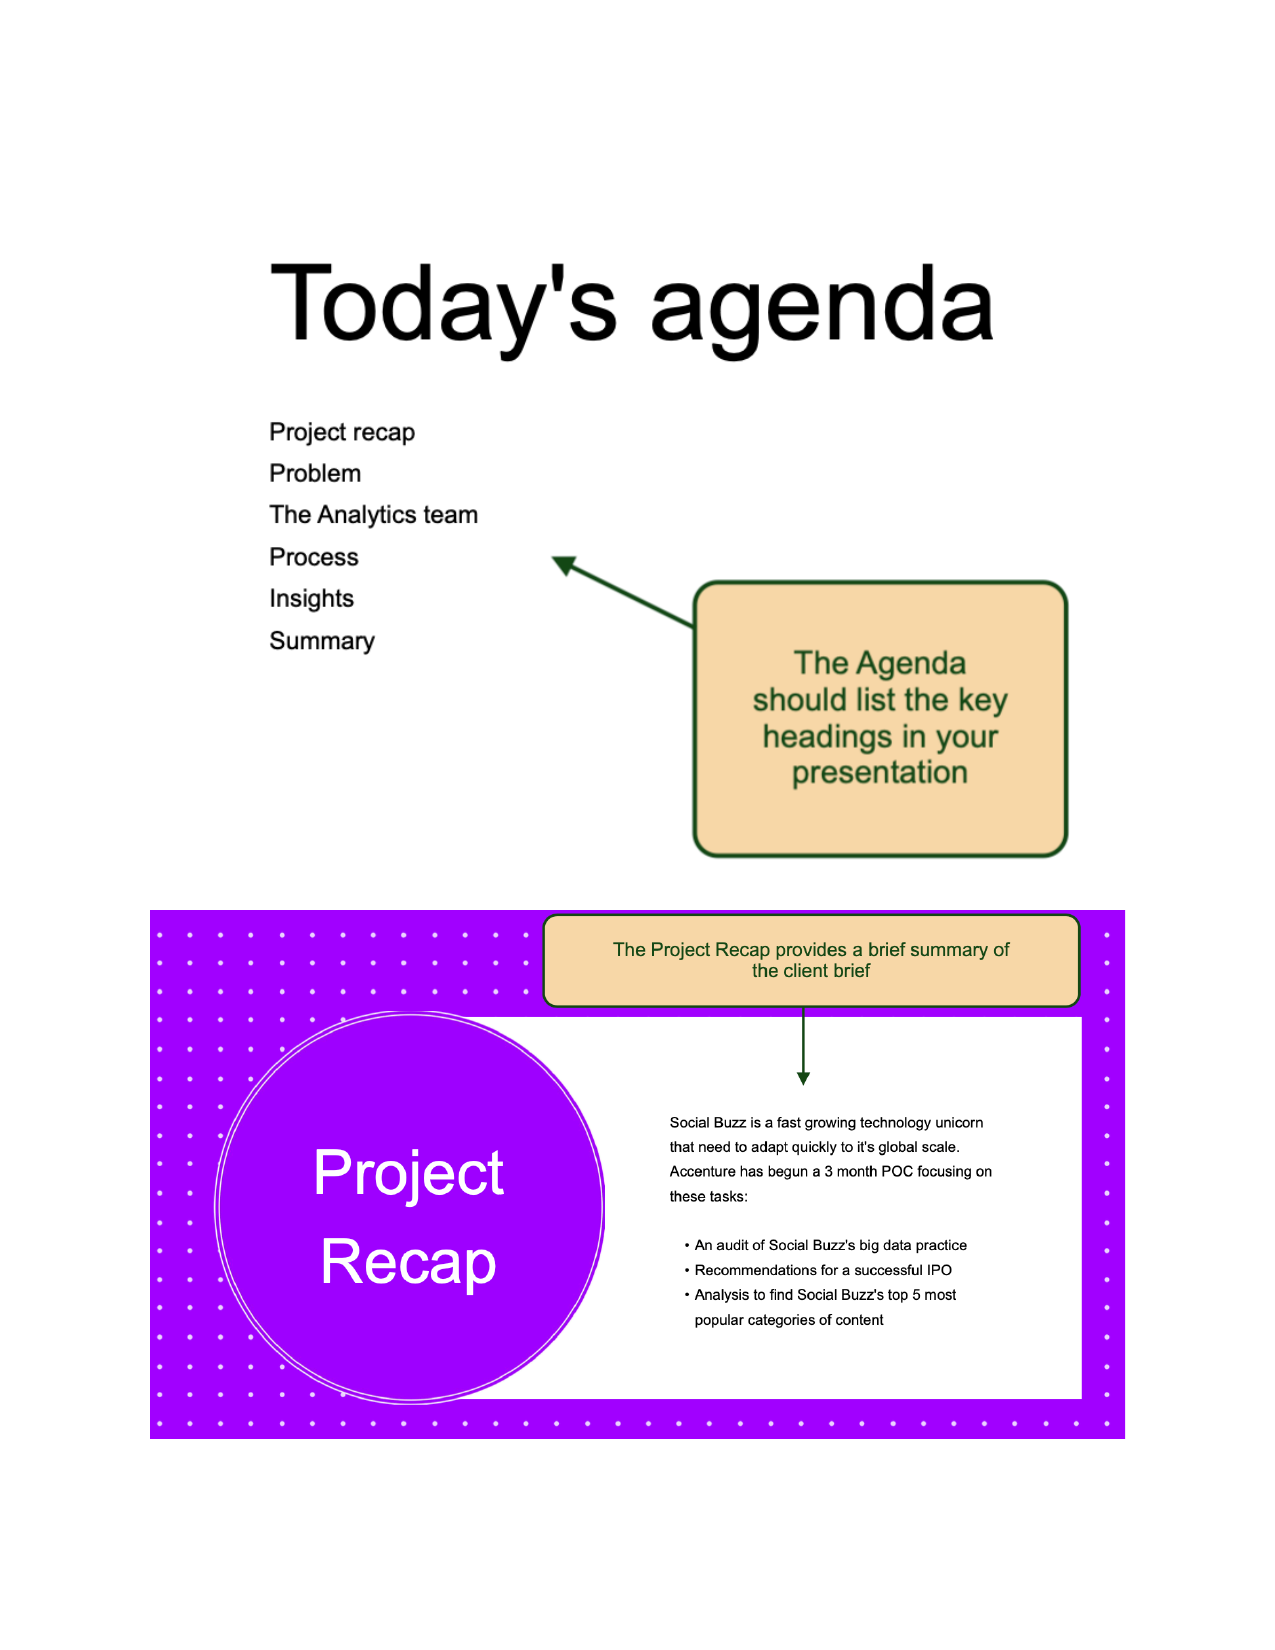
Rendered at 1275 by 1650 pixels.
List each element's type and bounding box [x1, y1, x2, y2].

picture [150, 150, 1125, 888]
picture [150, 910, 1125, 1439]
